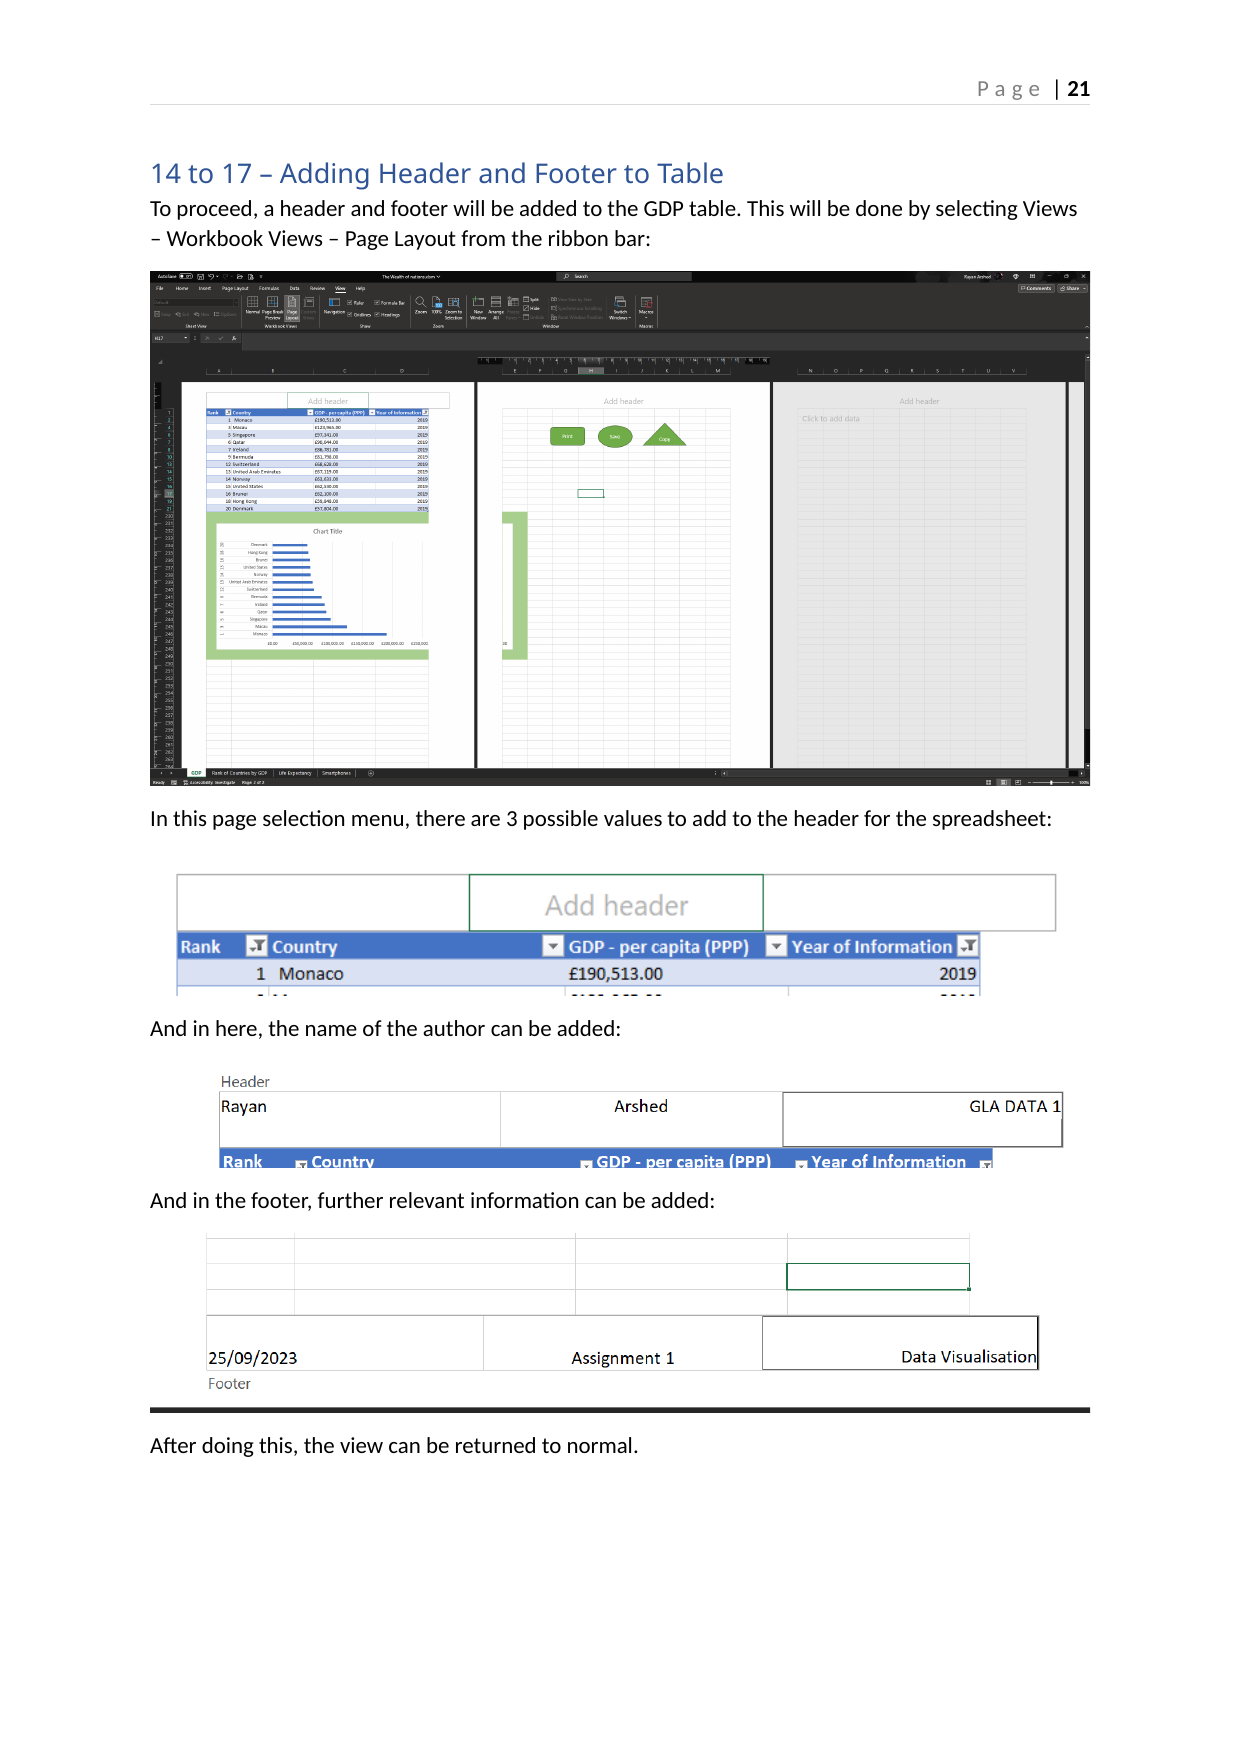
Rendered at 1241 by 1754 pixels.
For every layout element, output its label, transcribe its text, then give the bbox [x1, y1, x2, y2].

text And in here, the name of the author can be added: [150, 1014, 1090, 1042]
picture [150, 1061, 1091, 1168]
picture [150, 271, 1091, 786]
picture [150, 1233, 1091, 1413]
subtitle 14 to 17 – Adding Header and Footer to Table [150, 154, 1090, 191]
picture [150, 851, 1091, 996]
text In this page selection menu, there are 3 possible values to add to the header for the spreadsheet: [150, 804, 1090, 832]
text To proceed, a header and footer will be added to the GDP table. This will be done by selecting Views – Workbook Views – Page Layout from the ribbon bar: [150, 194, 1090, 252]
text After doing this, the view can be returned to normal. [150, 1431, 1090, 1459]
text And in the footer, further relevant information can be added: [150, 1186, 1090, 1214]
